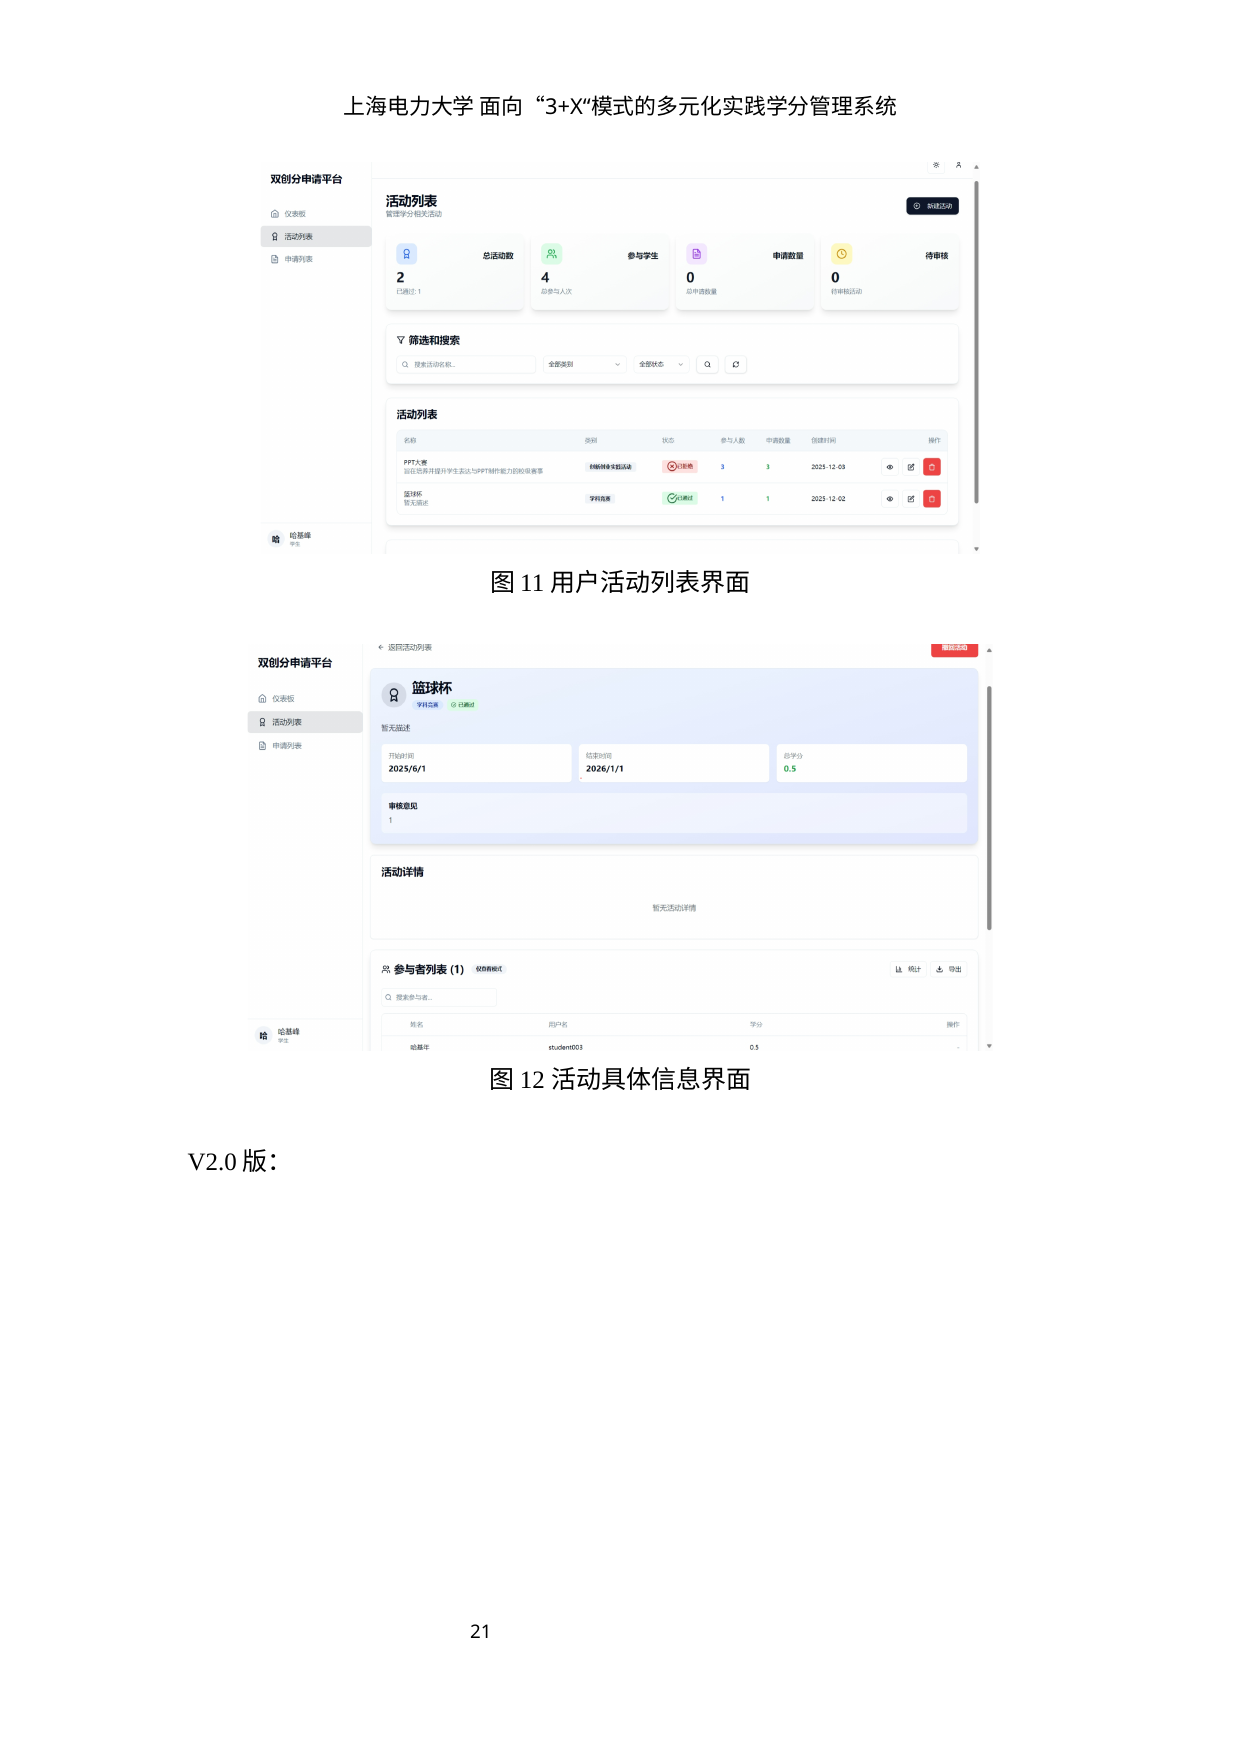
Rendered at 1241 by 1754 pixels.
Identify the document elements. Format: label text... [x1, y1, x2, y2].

picture [247, 644, 993, 1051]
text 图12 活动具体信息界面 [187, 1059, 1053, 1096]
text V2.0版： [187, 1142, 1053, 1178]
text 图11 用户活动列表界面 [187, 563, 1053, 599]
picture [260, 162, 980, 554]
